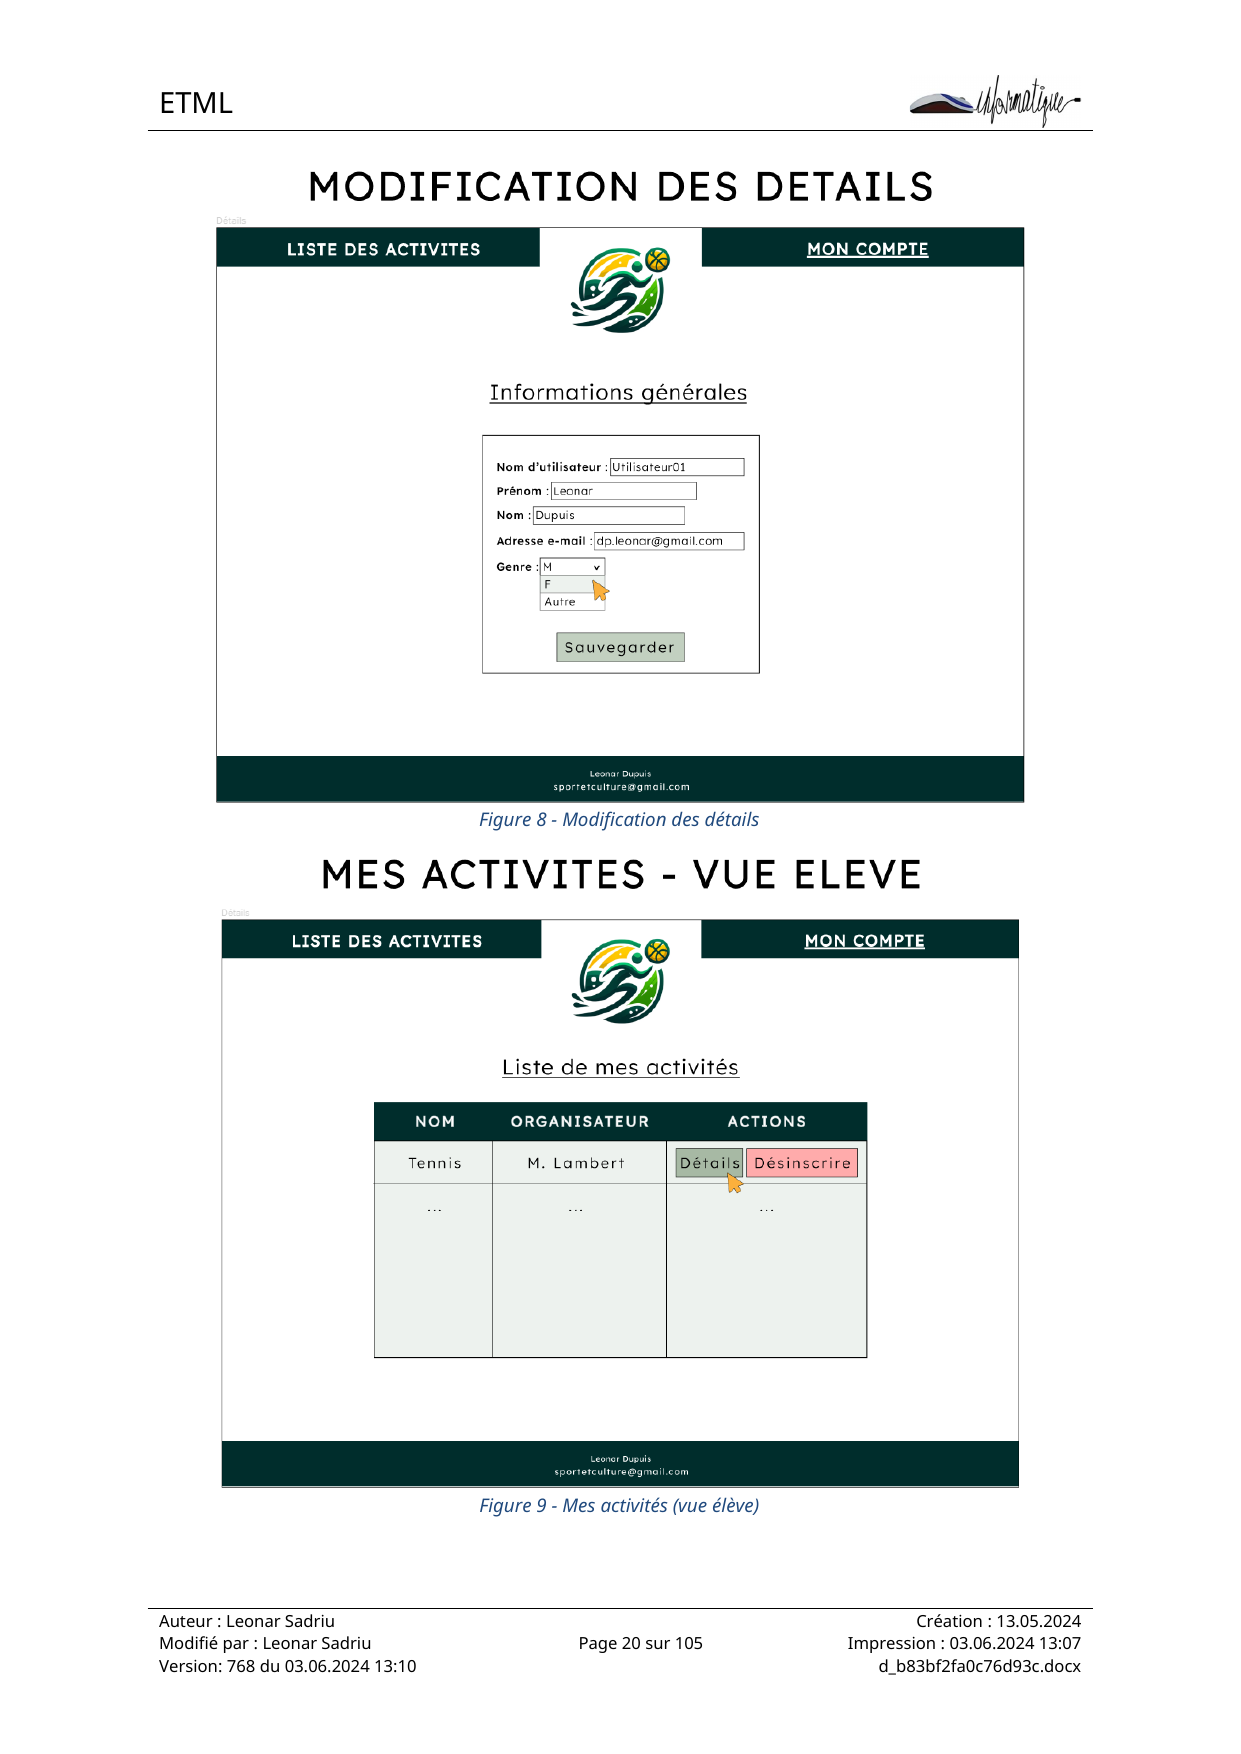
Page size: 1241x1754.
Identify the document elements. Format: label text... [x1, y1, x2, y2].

picture [909, 75, 1082, 128]
picture [213, 159, 1027, 807]
picture [214, 852, 1026, 1493]
